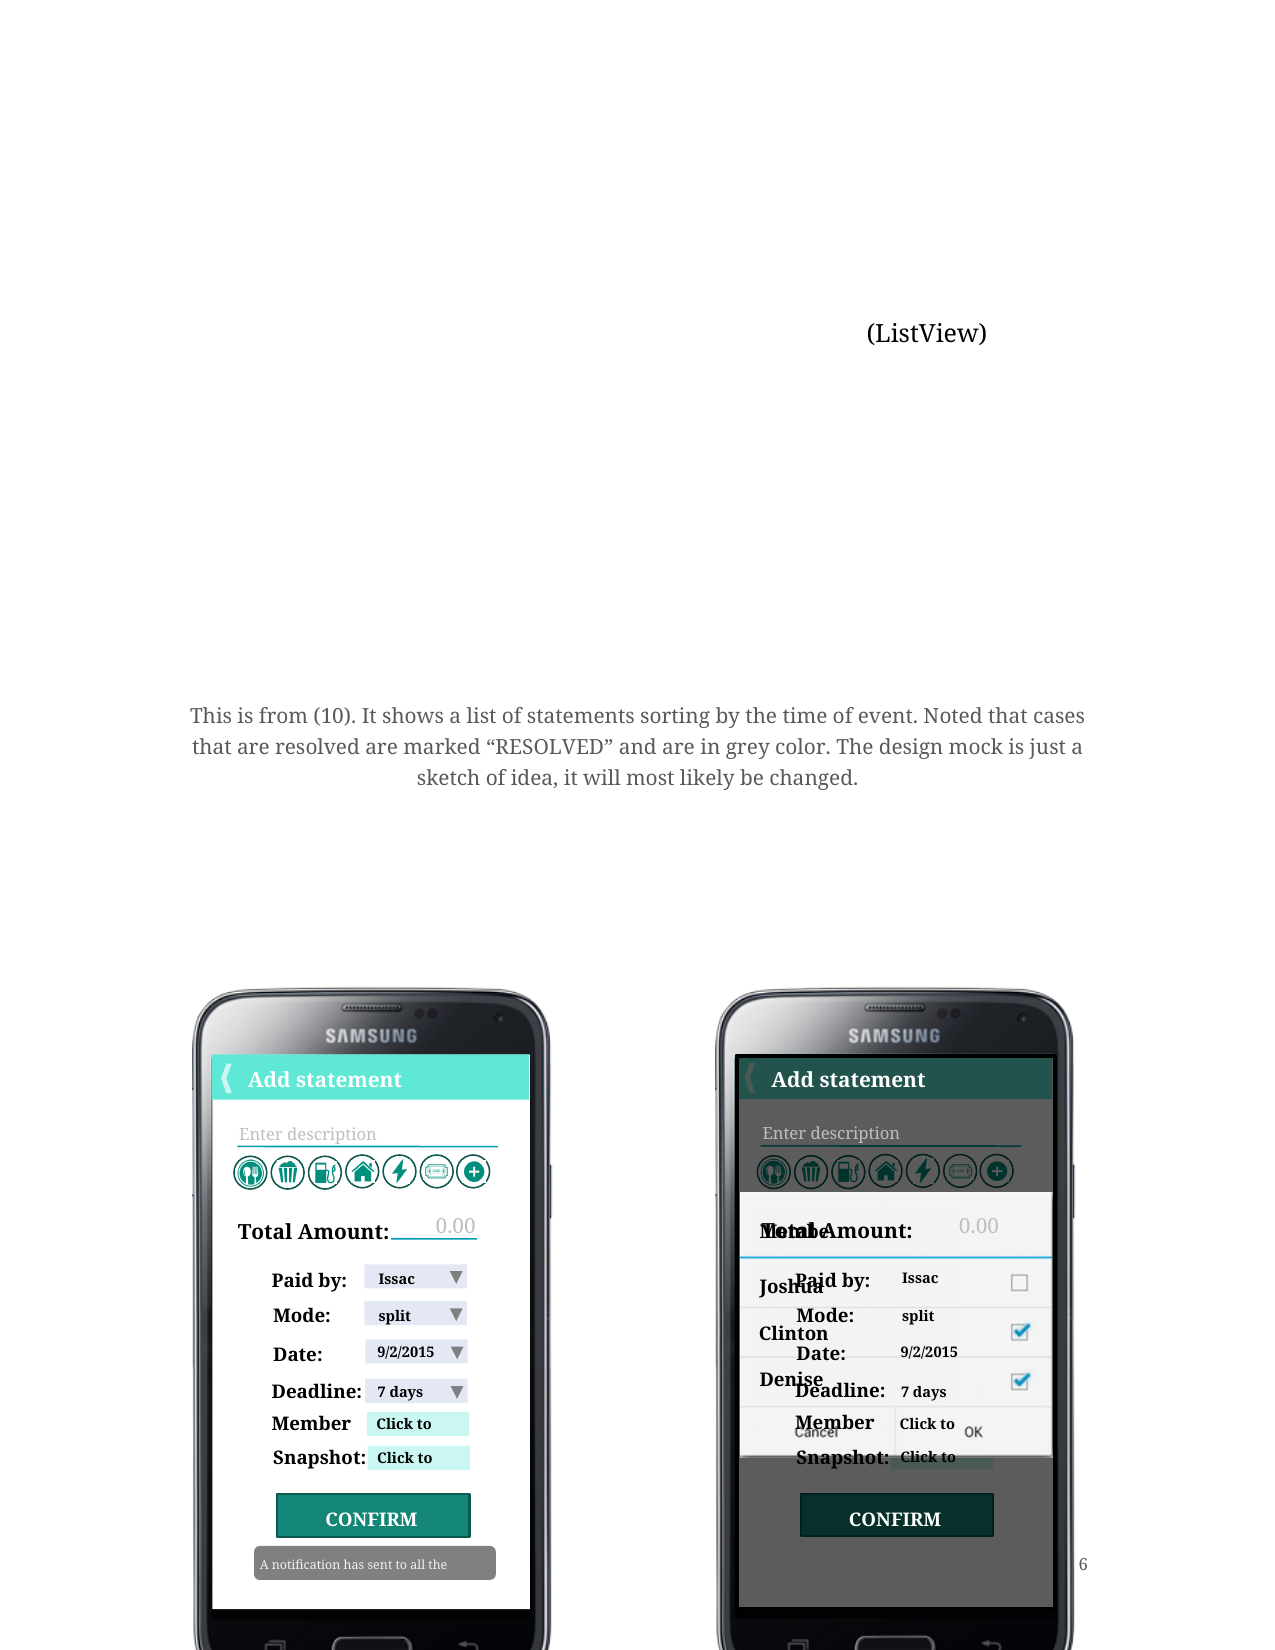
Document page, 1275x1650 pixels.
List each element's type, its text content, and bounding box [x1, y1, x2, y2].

picture [192, 985, 553, 1650]
text This is from (10). It shows a list of statements sorting by the time of event. Noted that cases that are resolved are marked “RESOLVED” and are in grey color. The design mock is just a sketch of idea, it will most likely be changed. [187, 701, 1087, 792]
picture [715, 985, 1076, 1650]
